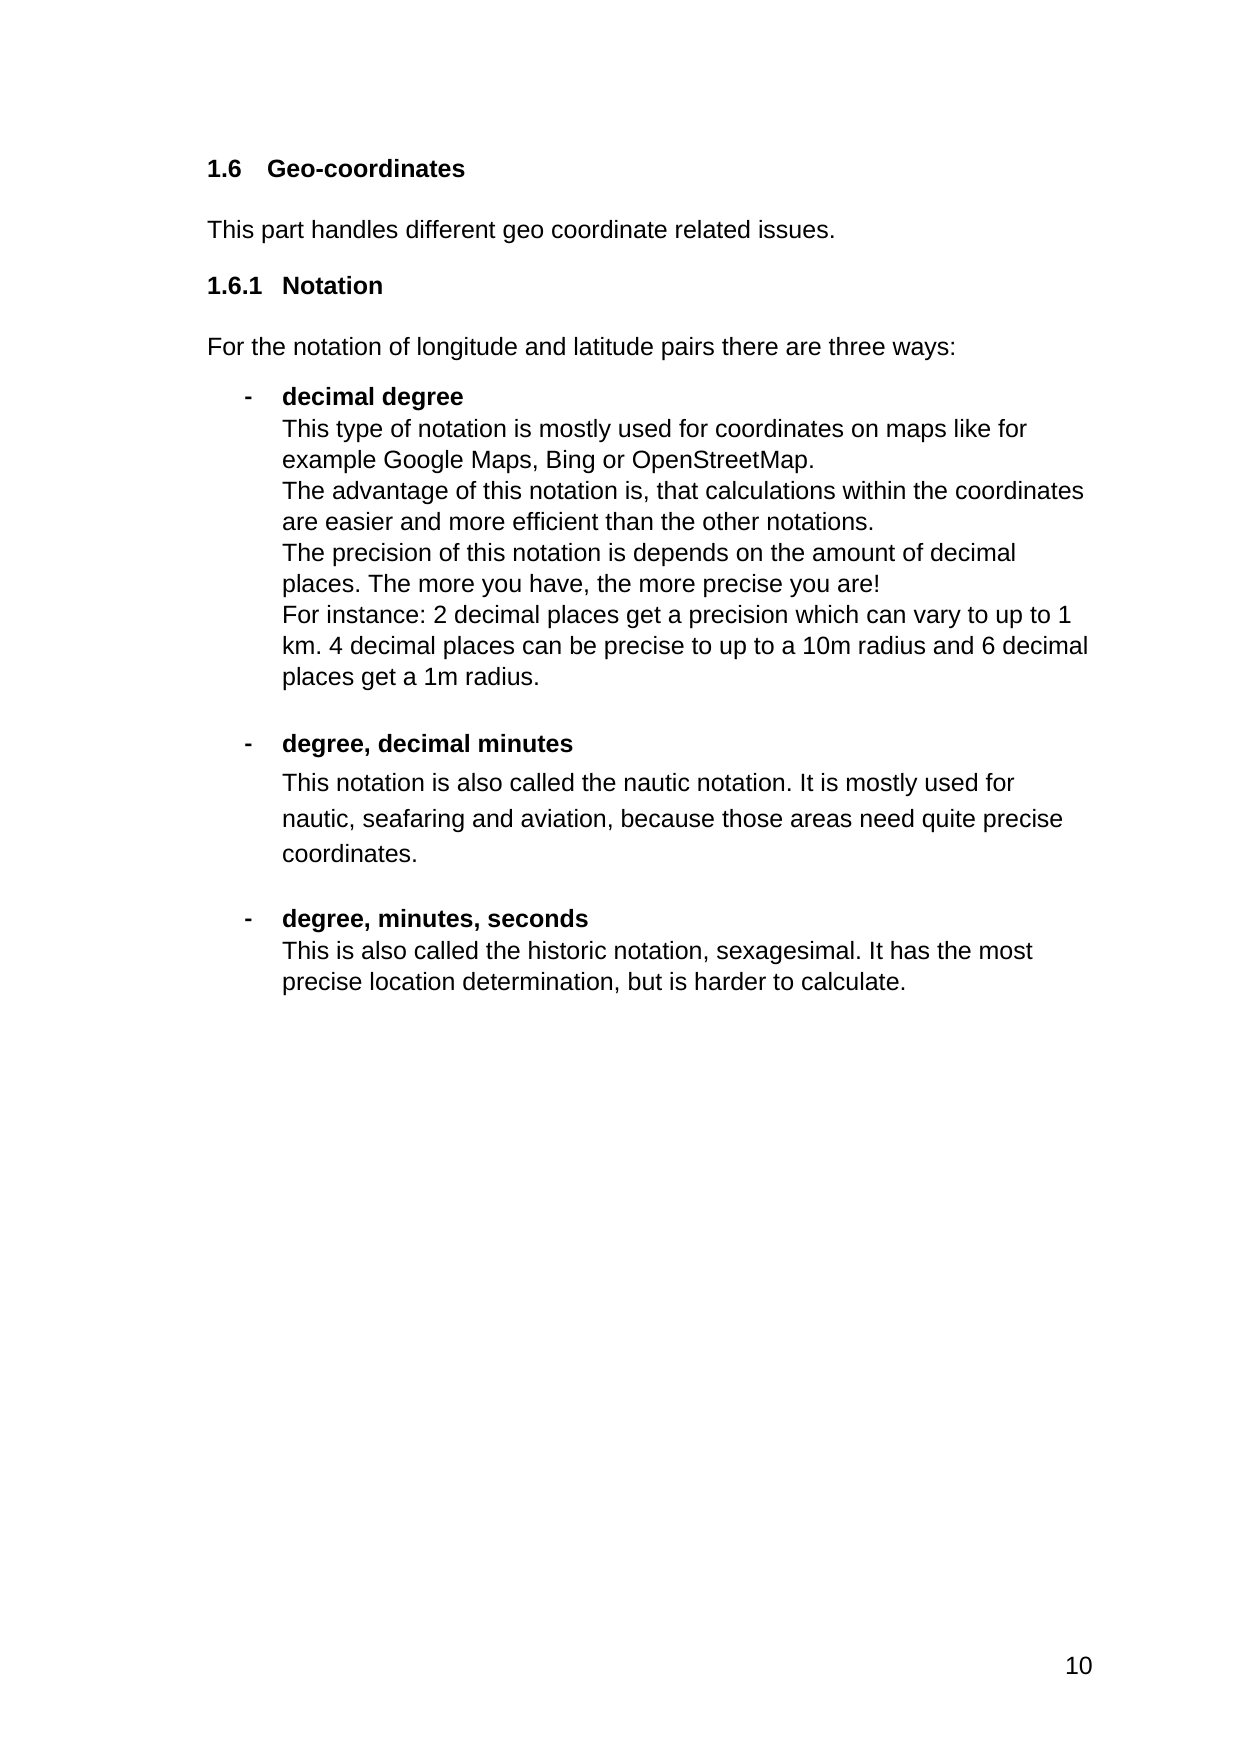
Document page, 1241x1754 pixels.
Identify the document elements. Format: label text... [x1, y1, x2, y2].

subtitle Geo-coordinates [207, 148, 1092, 183]
list degree, minutes, seconds This is also called the historic notation, sexagesimal. It has the most precise location determination, but is harder to calculate. [244, 903, 1092, 996]
list This notation is also called the nautic notation. It is mostly used for nautic, seafaring and aviation, because those areas need quite precise coordinates. [282, 762, 1092, 903]
list degree, decimal minutes [244, 729, 1092, 759]
list decimal degree This type of notation is mostly used for coordinates on maps like for example Google Maps, Bing or OpenStreetMap. The advantage of this notation is, that calculations within the coordinates are easier and more efficient than the other notations. The precision of this notation is depends on the amount of decimal places. The more you have, the more precise you are! For instance: 2 decimal places get a precision which can vary to up to 1 km. 4 decimal places can be precise to up to a 10m radius and 6 decimal places get a 1m radius. [244, 381, 1092, 691]
subtitle Notation [207, 264, 1092, 300]
text For the notation of longitude and latitude pairs there are three ways: [207, 325, 1092, 360]
text This part handles different geo coordinate related issues. [207, 208, 1092, 243]
